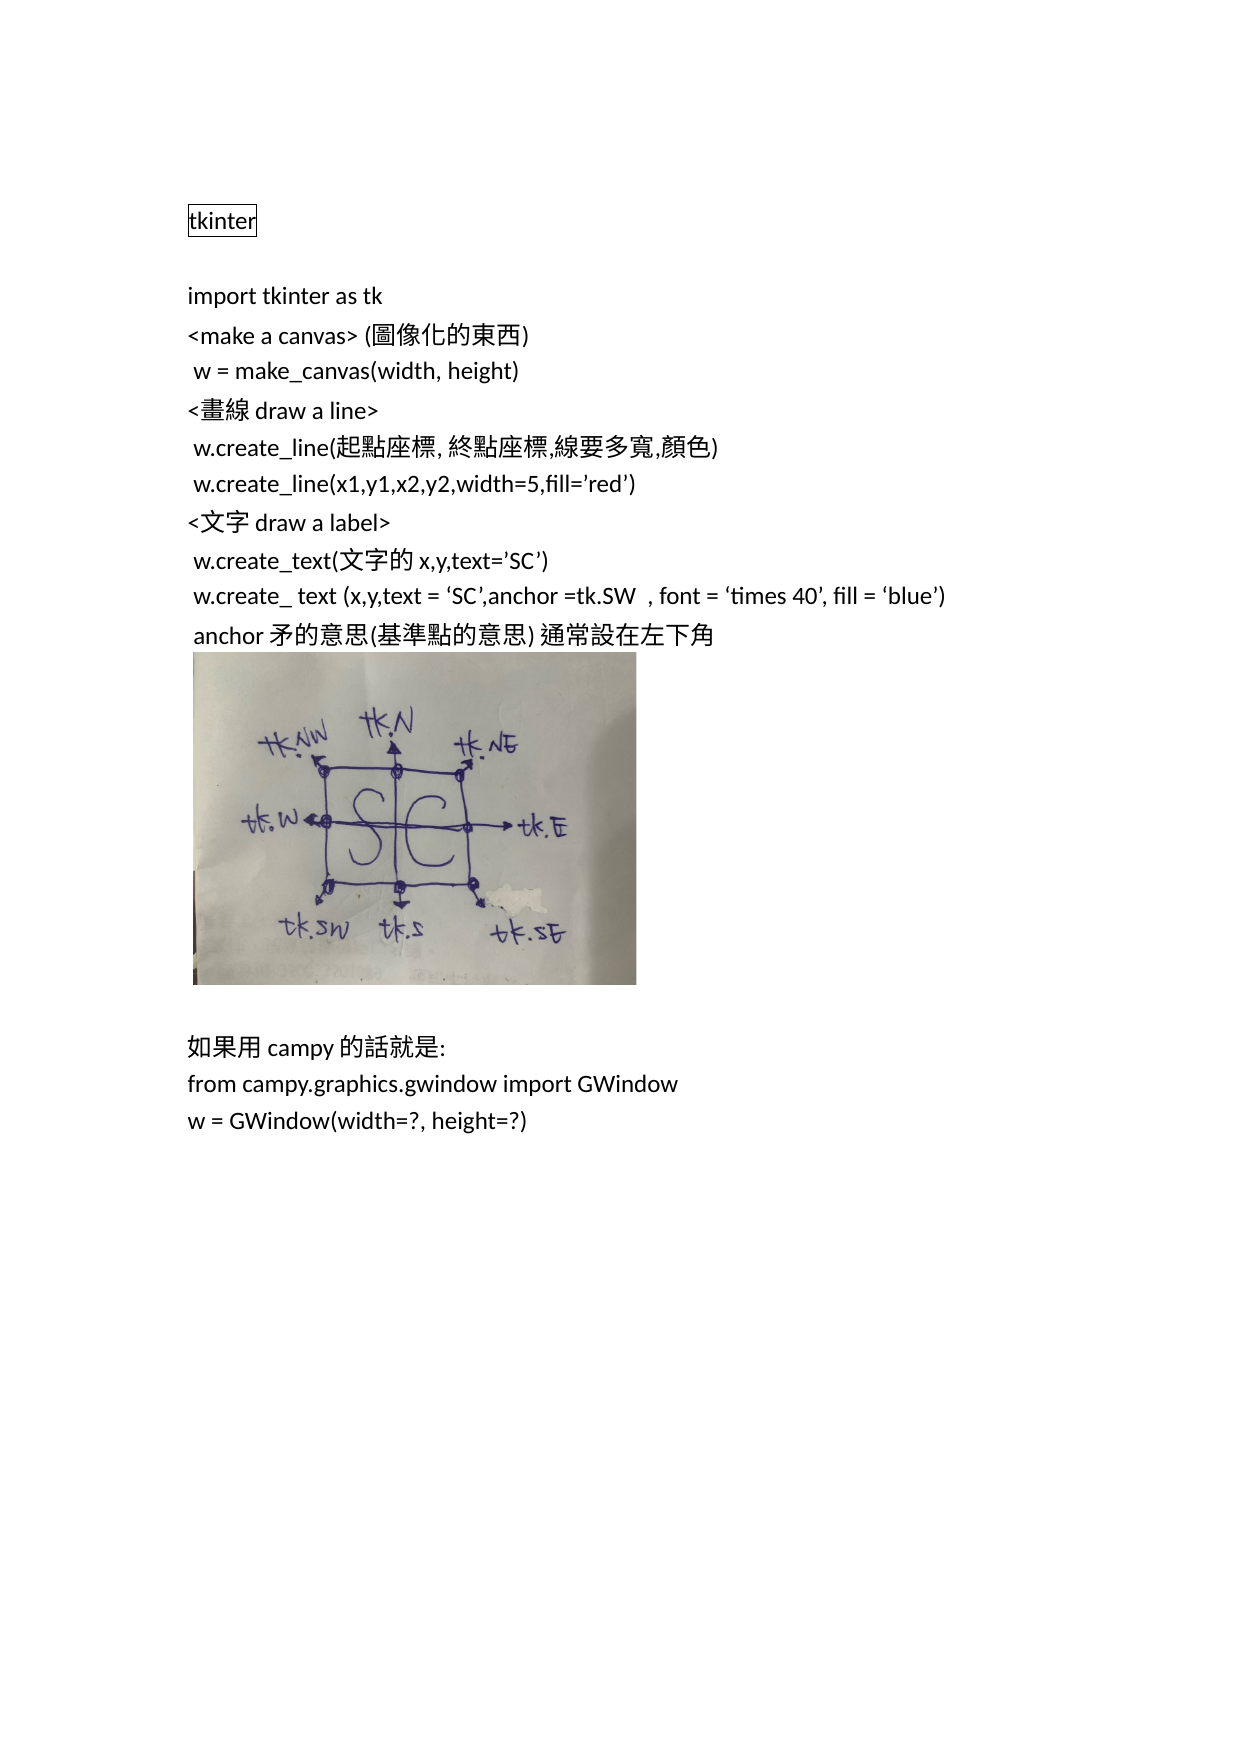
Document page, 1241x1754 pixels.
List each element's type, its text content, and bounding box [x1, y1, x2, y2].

text w = GWindow(width=?, height=?) [187, 1102, 1053, 1139]
text w.create_line(起點座標, 終點座標,線要多寬,顏色) [187, 427, 1053, 464]
text anchor 矛的意思(基準點的意思) 通常設在左下角 [187, 614, 1053, 652]
text 如果用campy的話就是: [187, 1027, 1053, 1064]
text import tkinter as tk [187, 277, 1053, 314]
text w.create_line(x1,y1,x2,y2,width=5,fill=’red’) [187, 464, 1053, 502]
text <make a canvas> (圖像化的東西) [187, 314, 1053, 352]
text w = make_canvas(width, height) [187, 352, 1053, 389]
text w.create_text(文字的x,y,text=’SC’) [187, 539, 1053, 577]
text <文字draw a label> [187, 502, 1053, 539]
text from campy.graphics.gwindow import GWindow [187, 1064, 1053, 1102]
text tkinter [187, 202, 1053, 239]
text <畫線draw a line> [187, 389, 1053, 427]
text w.create_ text (x,y,text = ‘SC’,anchor =tk.SW , font = ‘times 40’, fill = ‘blue’) [187, 577, 1053, 614]
picture [193, 652, 637, 985]
